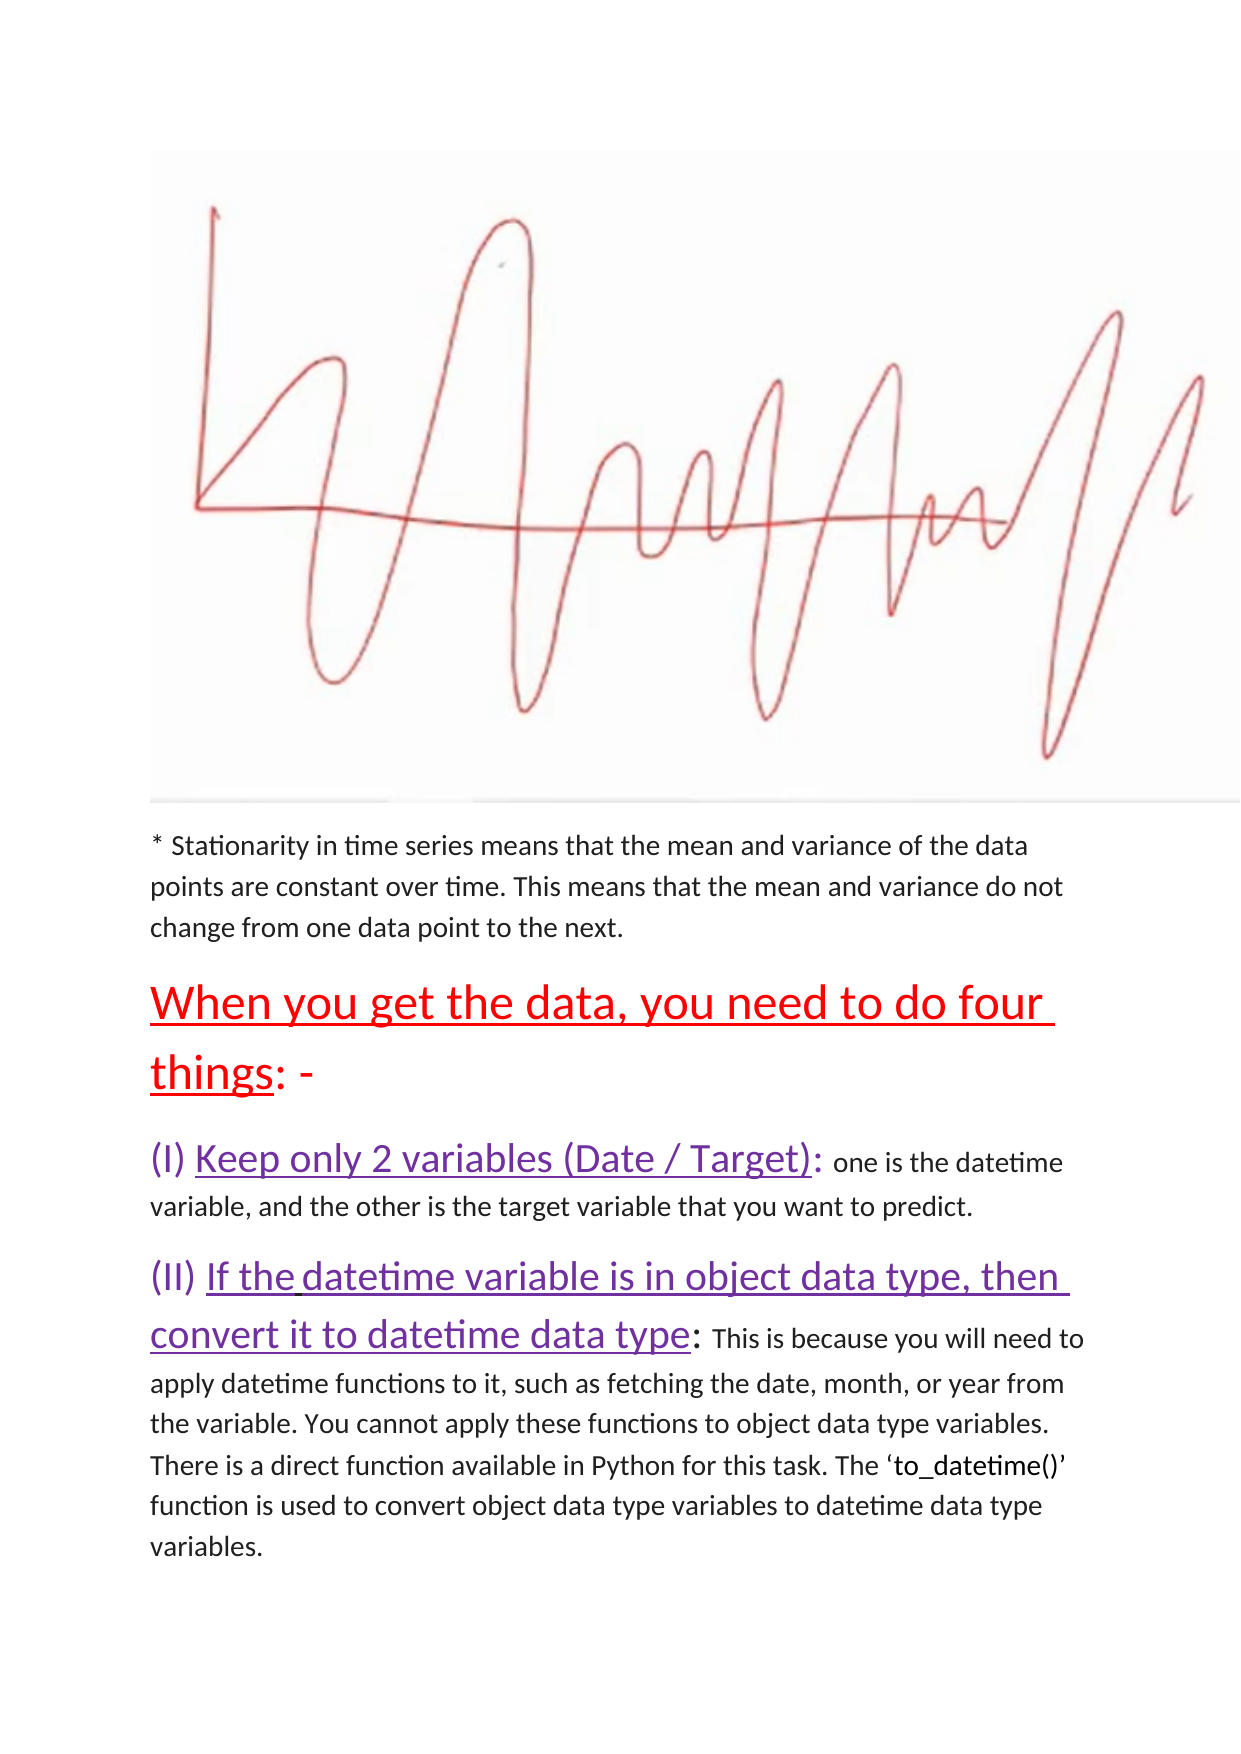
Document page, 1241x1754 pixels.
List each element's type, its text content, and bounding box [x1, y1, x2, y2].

text (II) If the datetime variable is in object data type, then convert it to datetime data type: This is because you will need to apply datetime functions to it, such as fetching the date, month, or year from the variable. You cannot apply these functions to object data type variables. There is a direct function available in Python for this task. The ‘to_datetime()’ function is used to convert object data type variables to datetime data type variables. [150, 1250, 1090, 1564]
text (I) Keep only 2 variables (Date / Target): one is the datetime variable, and the other is the target variable that you want to predict. [150, 1132, 1090, 1224]
text When you get the data, you need to do four things: - [150, 971, 1090, 1102]
picture [150, 150, 1241, 803]
text * Stationarity in time series means that the mean and variance of the data points are constant over time. This means that the mean and variance do not change from one data point to the next. [150, 827, 1090, 945]
